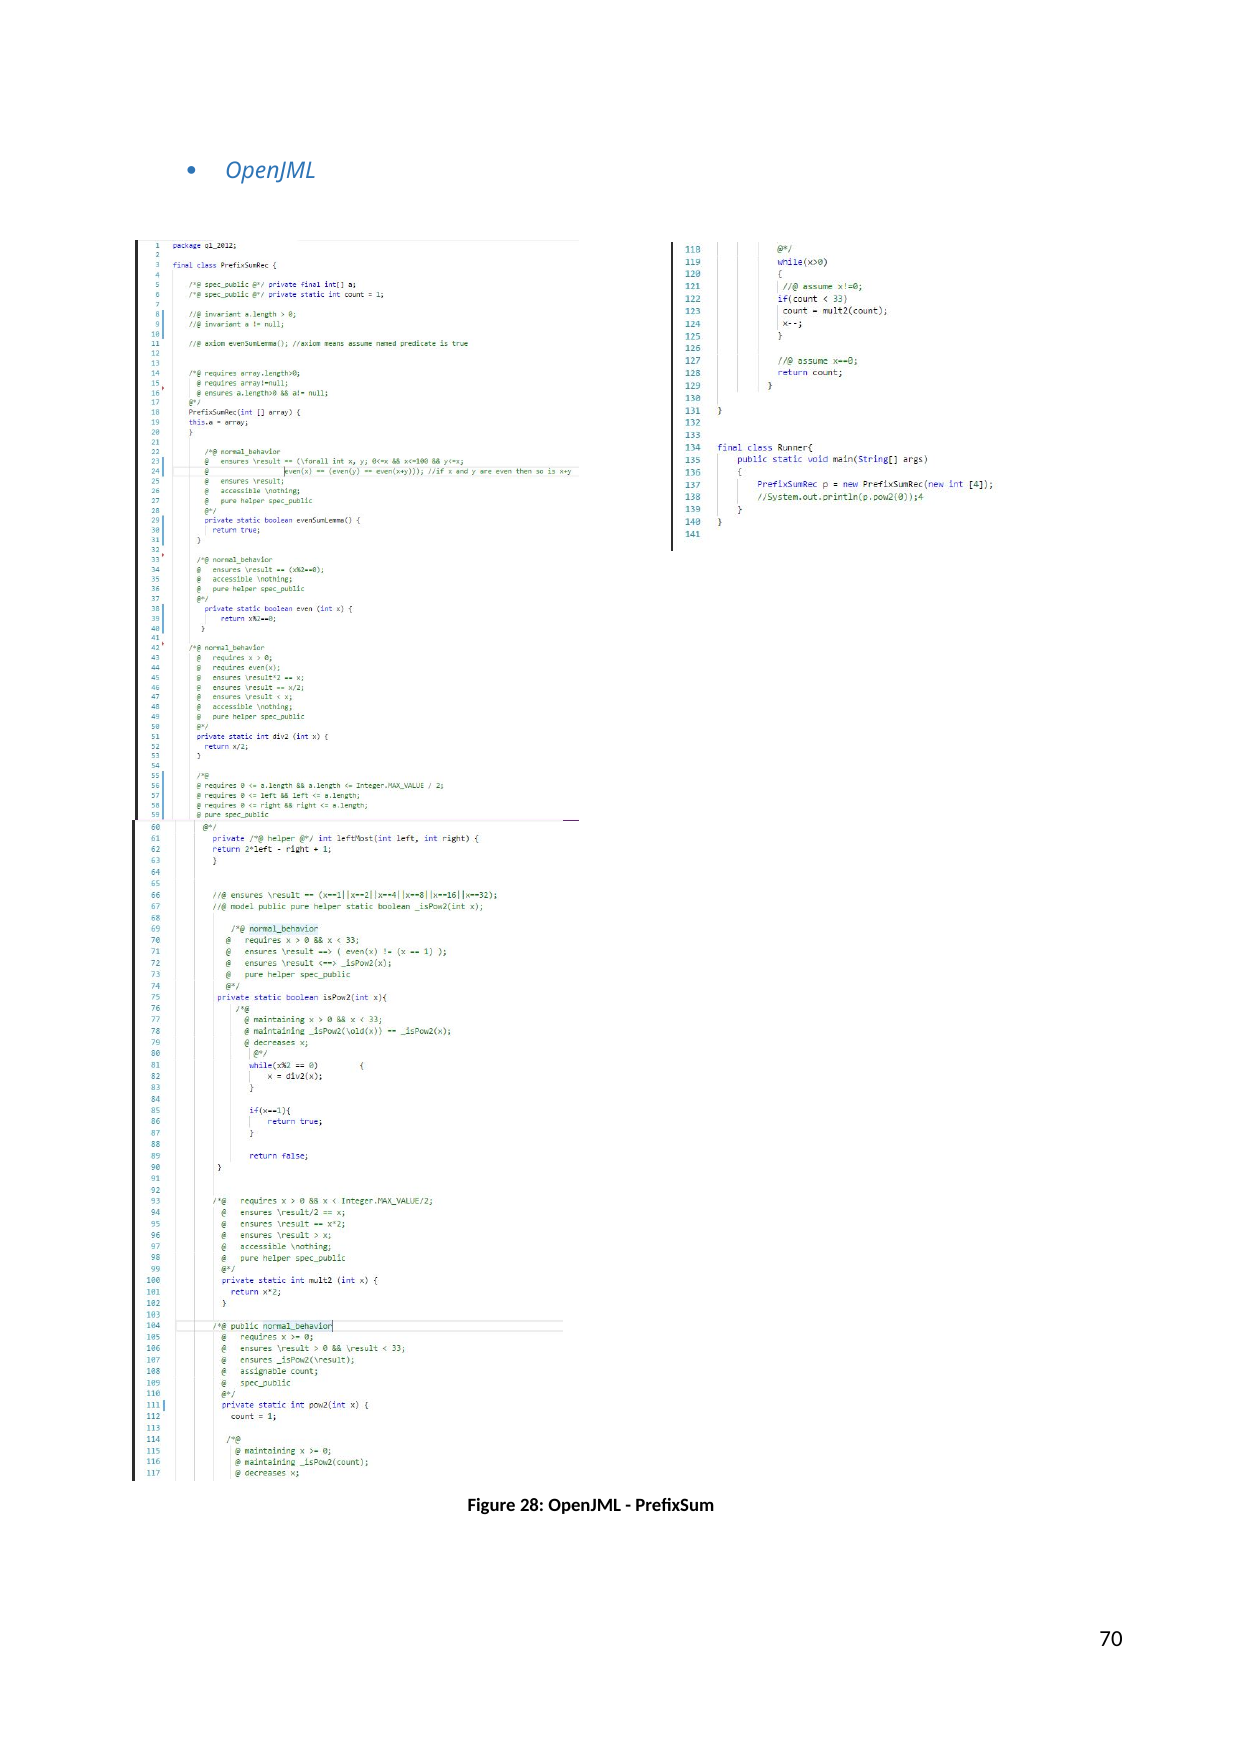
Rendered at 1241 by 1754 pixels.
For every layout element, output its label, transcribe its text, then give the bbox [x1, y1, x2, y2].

subtitle OpenJML [187, 154, 1122, 185]
picture [132, 240, 579, 1481]
picture [671, 242, 1121, 551]
